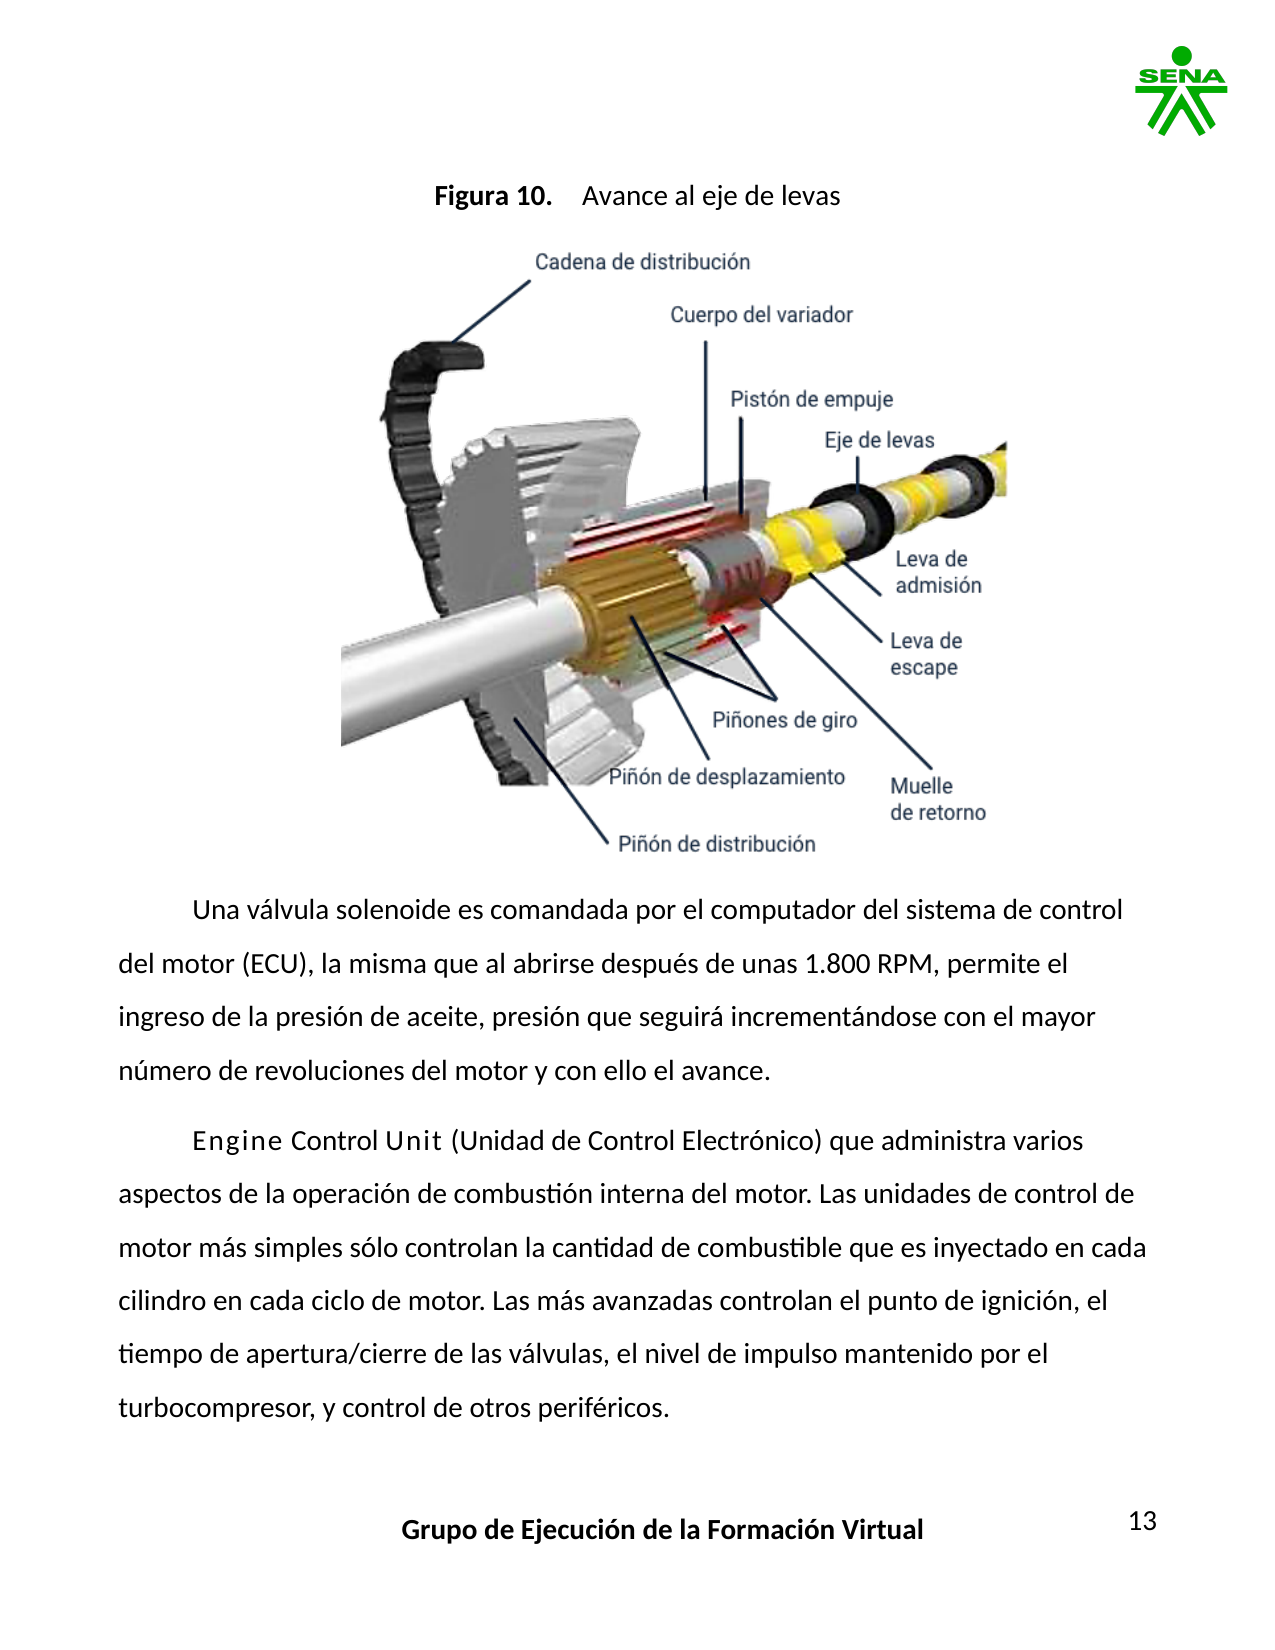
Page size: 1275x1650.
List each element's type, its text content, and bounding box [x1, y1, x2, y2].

text Avance al eje de levas [118, 177, 1157, 213]
text Una válvula solenoide es comandada por el computador del sistema de control del motor (ECU), la misma que al abrirse después de unas 1.800 RPM, permite el ingreso de la presión de aceite, presión que seguirá incrementándose con el mayor número de revoluciones del motor y con ello el avance. [118, 891, 1157, 1087]
picture [1135, 46, 1228, 136]
text Engine Control Unit (Unidad de Control Electrónico) que administra varios aspectos de la operación de combustión interna del motor. Las unidades de control de motor más simples sólo controlan la cantidad de combustible que es inyectado en cada cilindro en cada ciclo de motor. Las más avanzadas controlan el punto de ignición, el tiempo de apertura/cierre de las válvulas, el nivel de impulso mantenido por el turbocompresor, y control de otros periféricos. [118, 1122, 1157, 1424]
picture [341, 247, 1008, 857]
